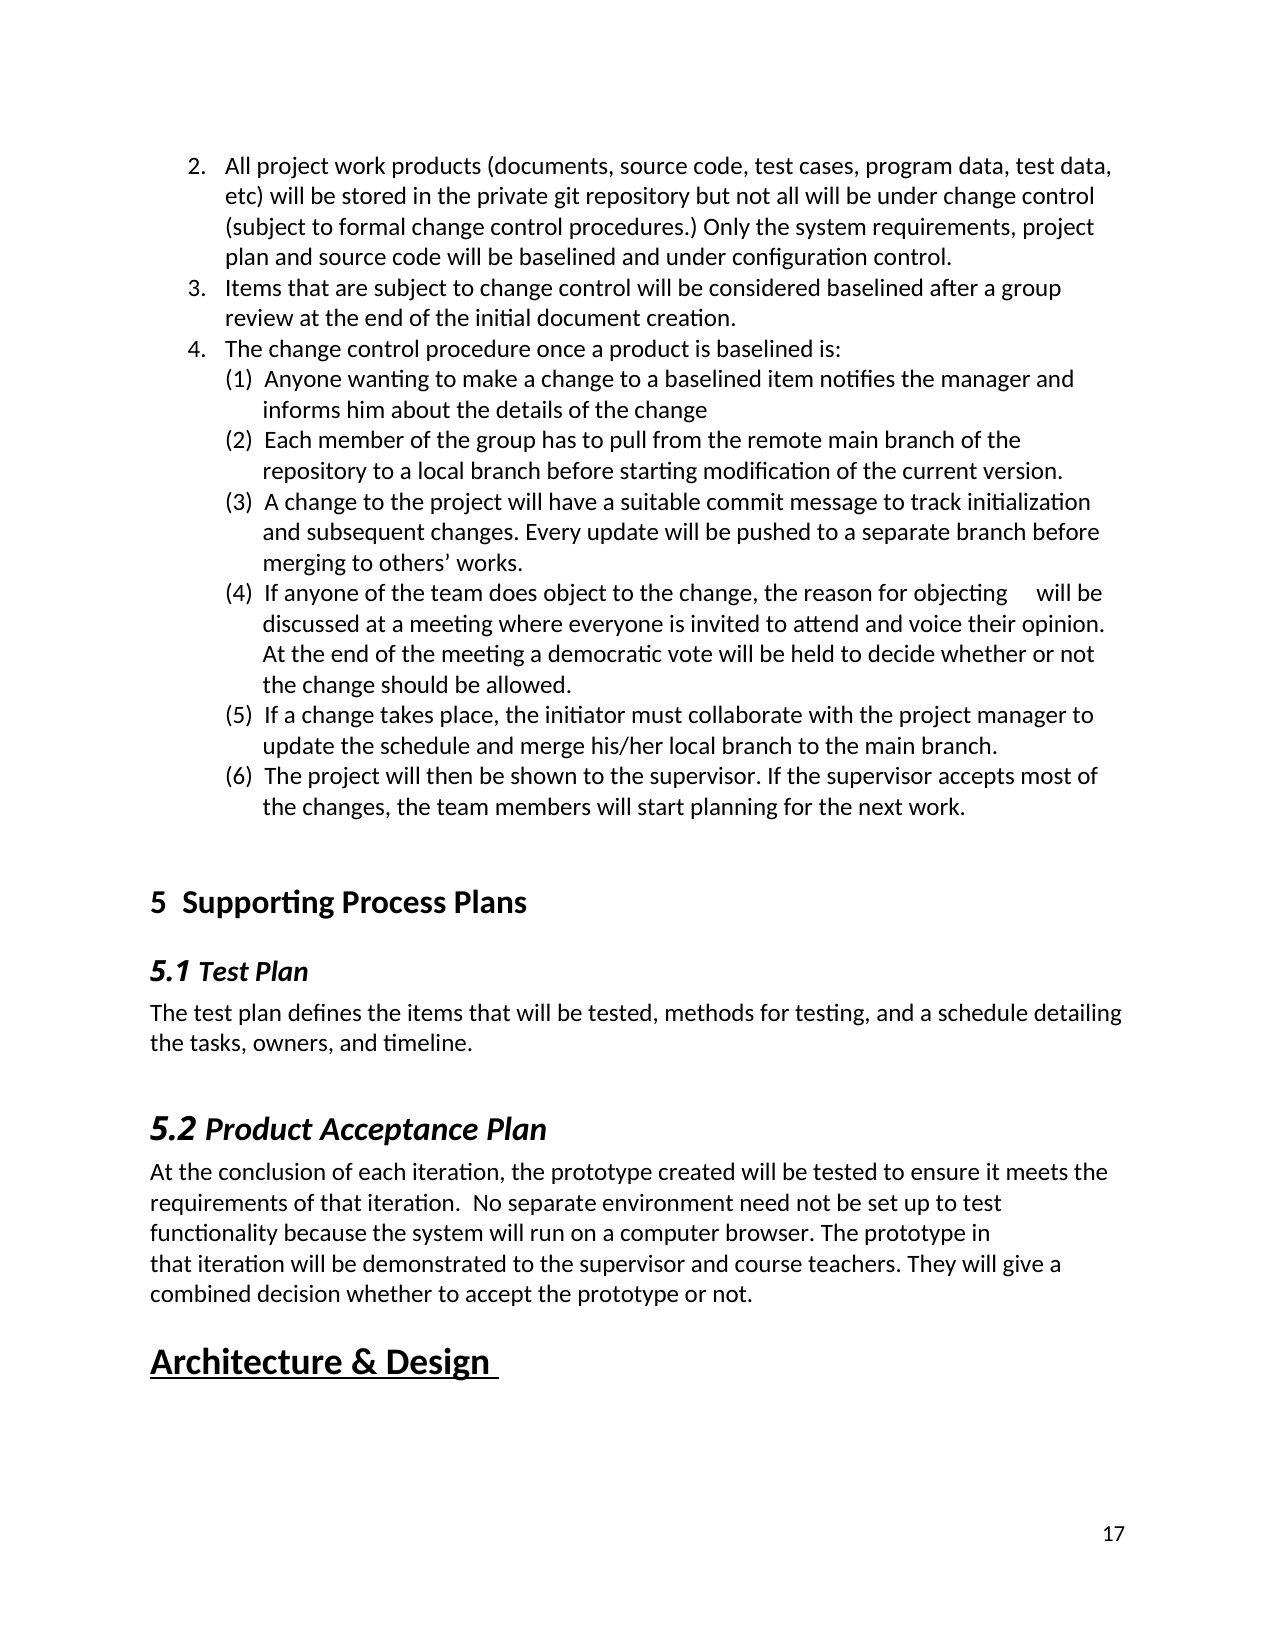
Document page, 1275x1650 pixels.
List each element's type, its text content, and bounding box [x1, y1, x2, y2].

list Items that are subject to change control will be considered baselined after a group review at the end of the initial document creation. [187, 272, 1125, 333]
text The test plan defines the items that will be tested, methods for testing, and a schedule detailing the tasks, owners, and timeline. [150, 997, 1125, 1058]
list All project work products (documents, source code, test cases, program data, test data, etc) will be stored in the private git repository but not all will be under change control (subject to formal change control procedures.) Only the system requirements, project plan and source code will be baselined and under configuration control. [187, 150, 1125, 272]
subtitle 5.1 Test Plan [150, 951, 1125, 990]
text (4) If anyone of the team does object to the change, the reason for objecting will be discussed at a meeting where everyone is invited to attend and voice their opinion. At the end of the meeting a democratic vote will be held to decide whether or not the change should be allowed. [225, 577, 1125, 699]
text (6) The project will then be shown to the supervisor. If the supervisor accepts most of the changes, the team members will start planning for the next work. [225, 760, 1125, 821]
subtitle 5.2 Product Acceptance Plan [150, 1104, 1125, 1150]
text (3) A change to the project will have a suitable commit message to track initialization and subsequent changes. Every update will be pushed to a separate branch before merging to others’ works. [225, 486, 1125, 577]
subtitle Architecture & Design [150, 1338, 1125, 1384]
text (2) Each member of the group has to pull from the remote main branch of the repository to a local branch before starting modification of the current version. [225, 425, 1125, 486]
subtitle 5 Supporting Process Plans [150, 881, 1125, 922]
list The change control procedure once a product is baselined is: [187, 333, 1125, 364]
text At the conclusion of each iteration, the prototype created will be tested to ensure it meets the requirements of that iteration. No separate environment need not be set up to test functionality because the system will run on a computer browser. The prototype in that iteration will be demonstrated to the supervisor and course teachers. They will give a combined decision whether to accept the prototype or not. [150, 1156, 1125, 1309]
text (5) If a change takes place, the initiator must collaborate with the project manager to update the schedule and merge his/her local branch to the main branch. [225, 699, 1125, 760]
text (1) Anyone wanting to make a change to a baselined item notifies the manager and informs him about the details of the change [225, 364, 1125, 425]
